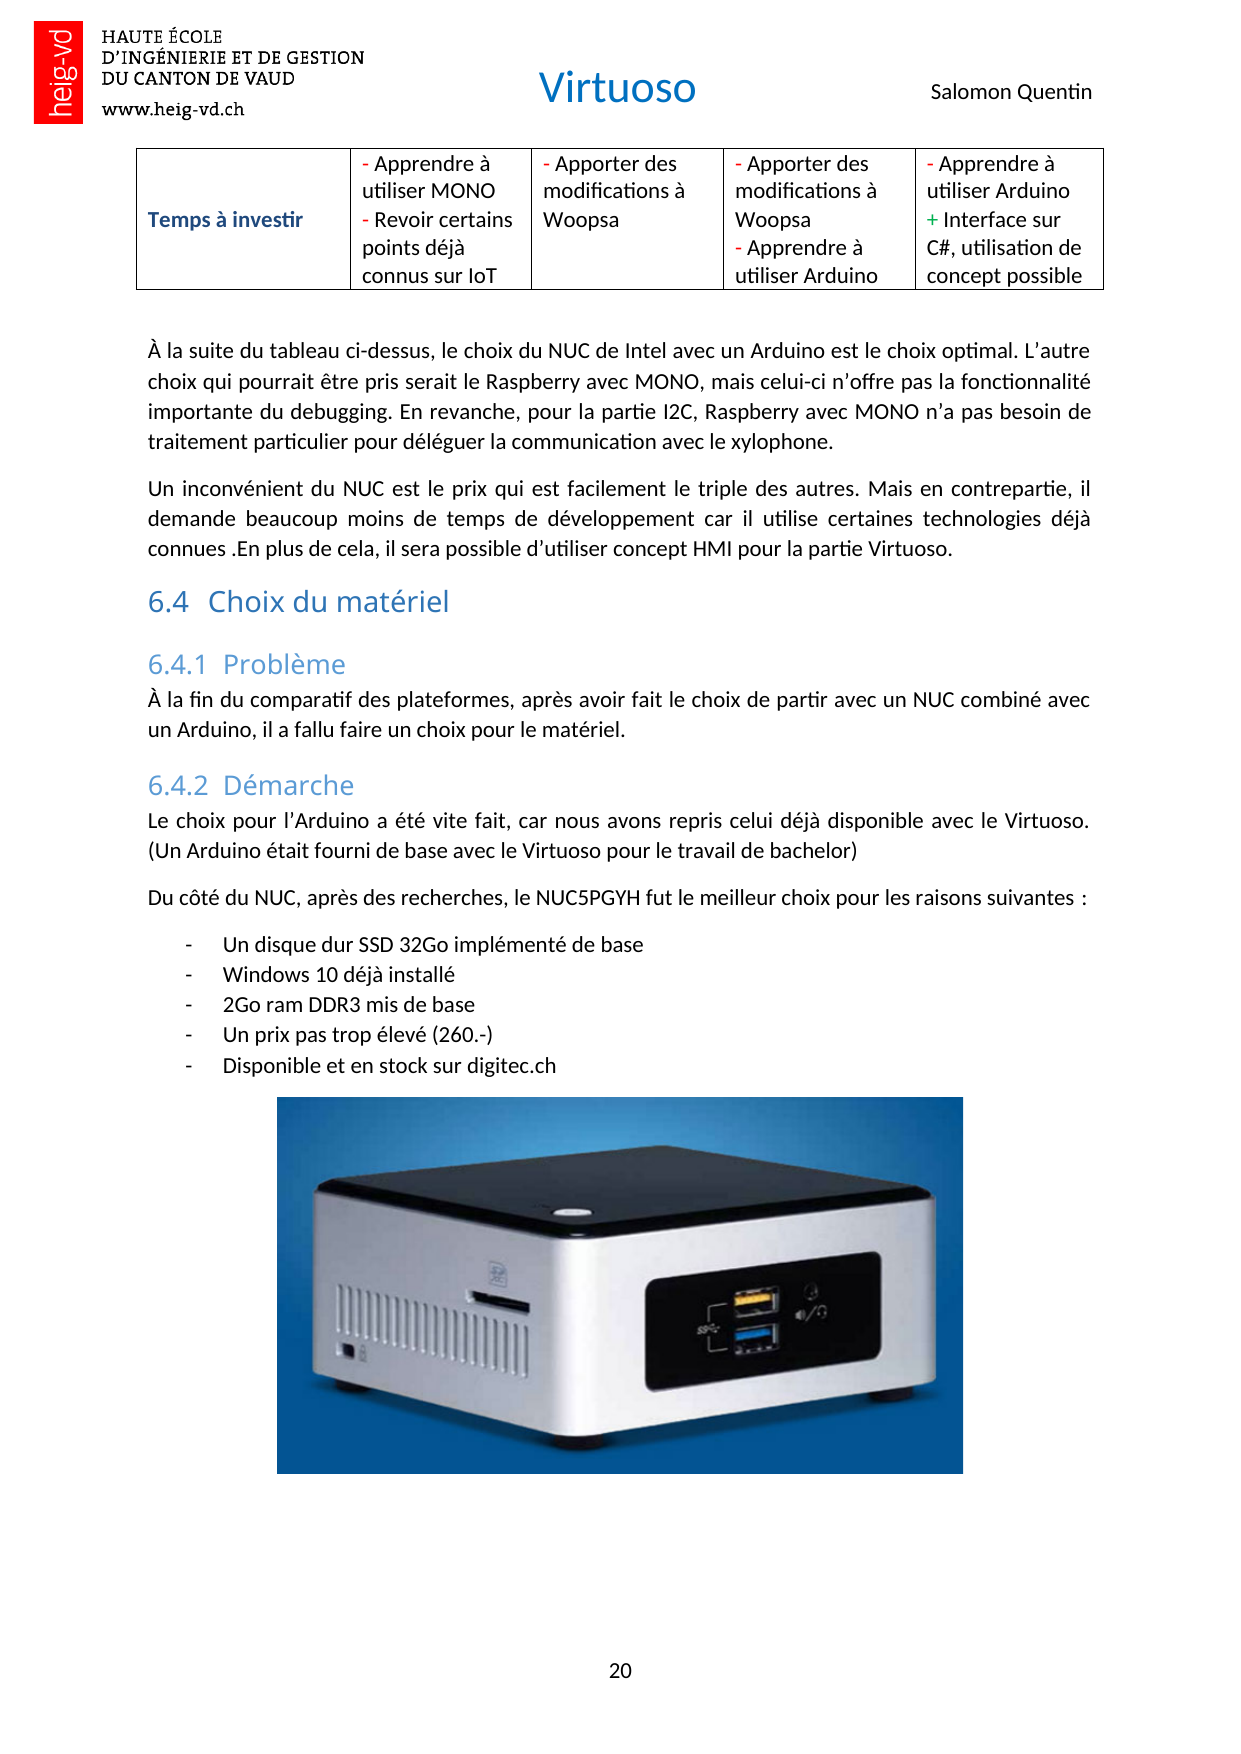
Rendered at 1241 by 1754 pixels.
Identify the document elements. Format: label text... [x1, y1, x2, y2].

table_cell - Apprendre à utiliser Arduino + Interface sur C#, utilisation de concept possible [916, 149, 1103, 289]
text Le choix pour l’Arduino a été vite fait, car nous avons repris celui déjà disponible avec le Virtuoso. (Un Arduino était fourni de base avec le Virtuoso pour le travail de bachelor) [148, 806, 1093, 864]
subtitle Problème [148, 645, 1093, 682]
text Un inconvénient du NUC est le prix qui est facilement le triple des autres. Mais en contrepartie, il demande beaucoup moins de temps de développement car il utilise certaines technologies déjà connues .En plus de cela, il sera possible d’utiliser concept HMI pour la partie Virtuoso. [148, 474, 1093, 563]
text À la fin du comparatif des plateformes, après avoir fait le choix de partir avec un NUC combiné avec un Arduino, il a fallu faire un choix pour le matériel. [148, 685, 1093, 743]
picture [33, 21, 364, 124]
list Windows 10 déjà installé [185, 960, 1093, 988]
list Disponible et en stock sur digitec.ch [185, 1051, 1093, 1079]
list Un prix pas trop élevé (260.-) [185, 1021, 1093, 1048]
table_cell - Apporter des modifications à Woopsa - Apprendre à utiliser Arduino [724, 149, 915, 289]
list 2Go ram DDR3 mis de base [185, 990, 1093, 1018]
text Du côté du NUC, après des recherches, le NUC5PGYH fut le meilleur choix pour les raisons suivantes : [148, 883, 1093, 911]
text À la suite du tableau ci-dessus, le choix du NUC de Intel avec un Arduino est le choix optimal. L’autre choix qui pourrait être pris serait le Raspberry avec MONO, mais celui-ci n’offre pas la fonctionnalité importante du debugging. En revanche, pour la partie I2C, Raspberry avec MONO n’a pas besoin de traitement particulier pour déléguer la communication avec le xylophone. [148, 337, 1093, 455]
subtitle Choix du matériel [148, 581, 1093, 621]
list Un disque dur SSD 32Go implémenté de base [185, 930, 1093, 958]
table_cell Temps à investir [137, 149, 350, 289]
subtitle Démarche [148, 766, 1093, 803]
picture [277, 1097, 964, 1474]
table_cell - Apporter des modifications à Woopsa [532, 149, 723, 289]
table_cell - Apprendre à utiliser MONO - Revoir certains points déjà connus sur IoT [351, 149, 531, 289]
